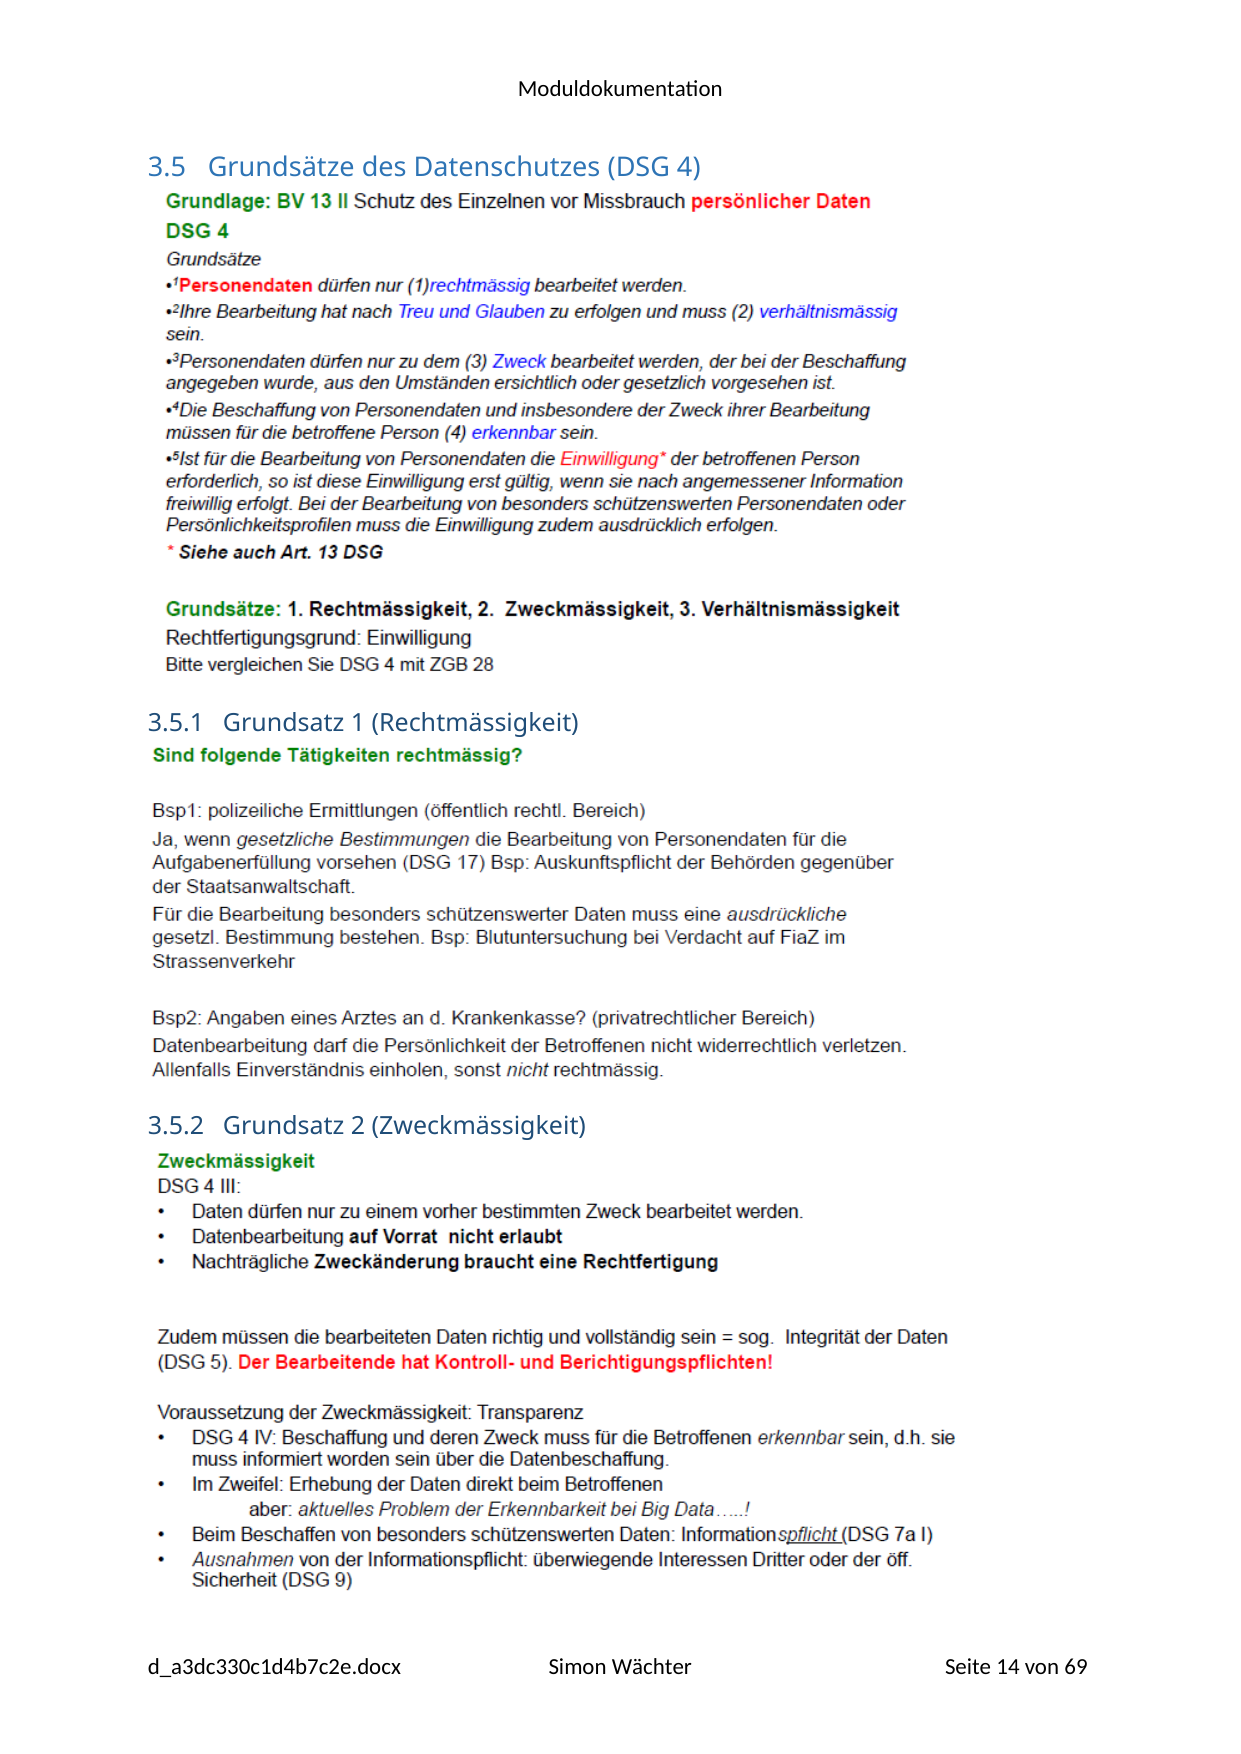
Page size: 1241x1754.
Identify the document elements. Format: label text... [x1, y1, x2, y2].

picture [147, 1144, 967, 1601]
subtitle Grundsatz 1 (Rechtmässigkeit) [148, 705, 1093, 739]
picture [147, 187, 917, 686]
subtitle Grundsatz 2 (Zweckmässigkeit) [148, 1108, 1093, 1142]
picture [147, 741, 910, 1089]
subtitle Grundsätze des Datenschutzes (DSG 4) [148, 148, 1093, 184]
